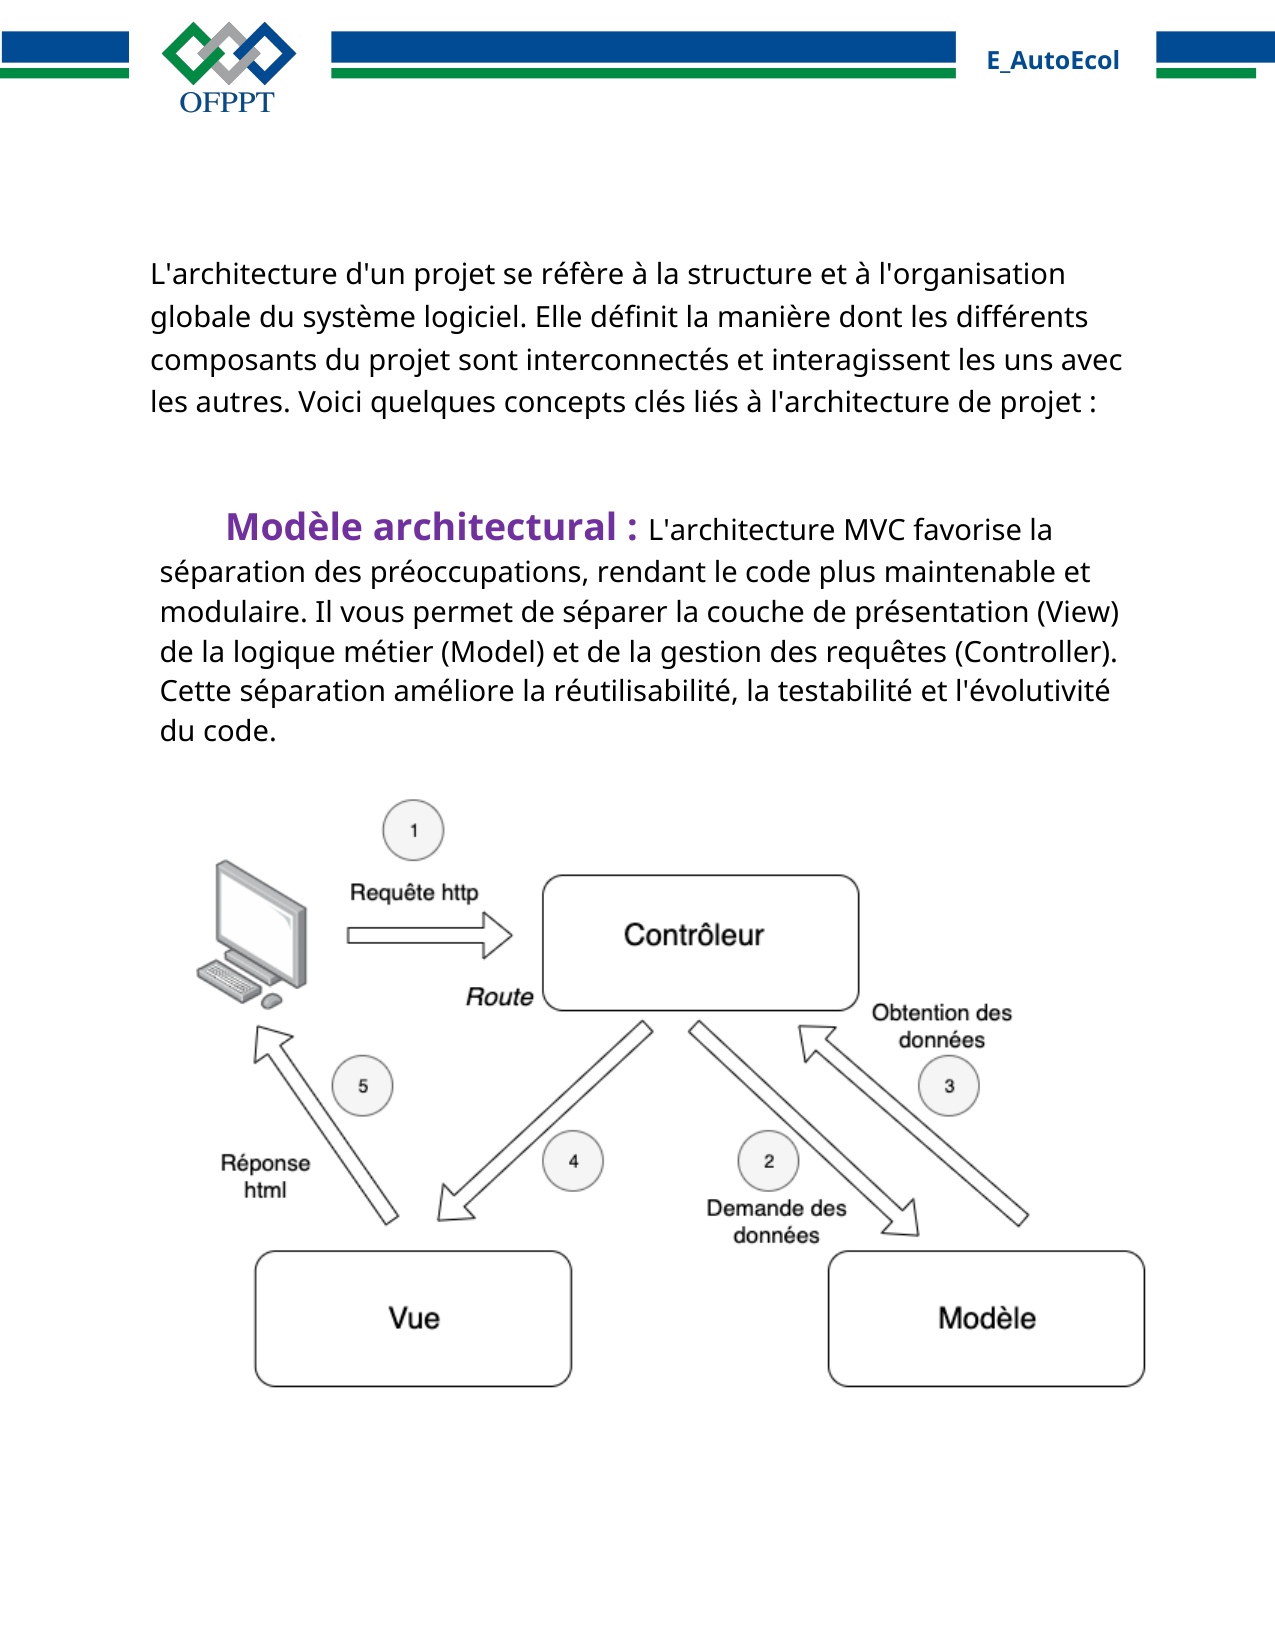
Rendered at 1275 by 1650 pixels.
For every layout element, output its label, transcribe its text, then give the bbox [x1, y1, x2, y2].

text Modèle architectural : L'architecture MVC favorise la séparation des préoccupations, rendant le code plus maintenable et modulaire. Il vous permet de séparer la couche de présentation (View) de la logique métier (Model) et de la gestion des requêtes (Controller). Cette séparation améliore la réutilisabilité, la testabilité et l'évolutivité du code. [159, 501, 1125, 750]
picture [159, 762, 1183, 1425]
picture [150, 0, 308, 146]
text L'architecture d'un projet se réfère à la structure et à l'organisation globale du système logiciel. Elle définit la manière dont les différents composants du projet sont interconnectés et interagissent les uns avec les autres. Voici quelques concepts clés liés à l'architecture de projet : [150, 253, 1125, 421]
